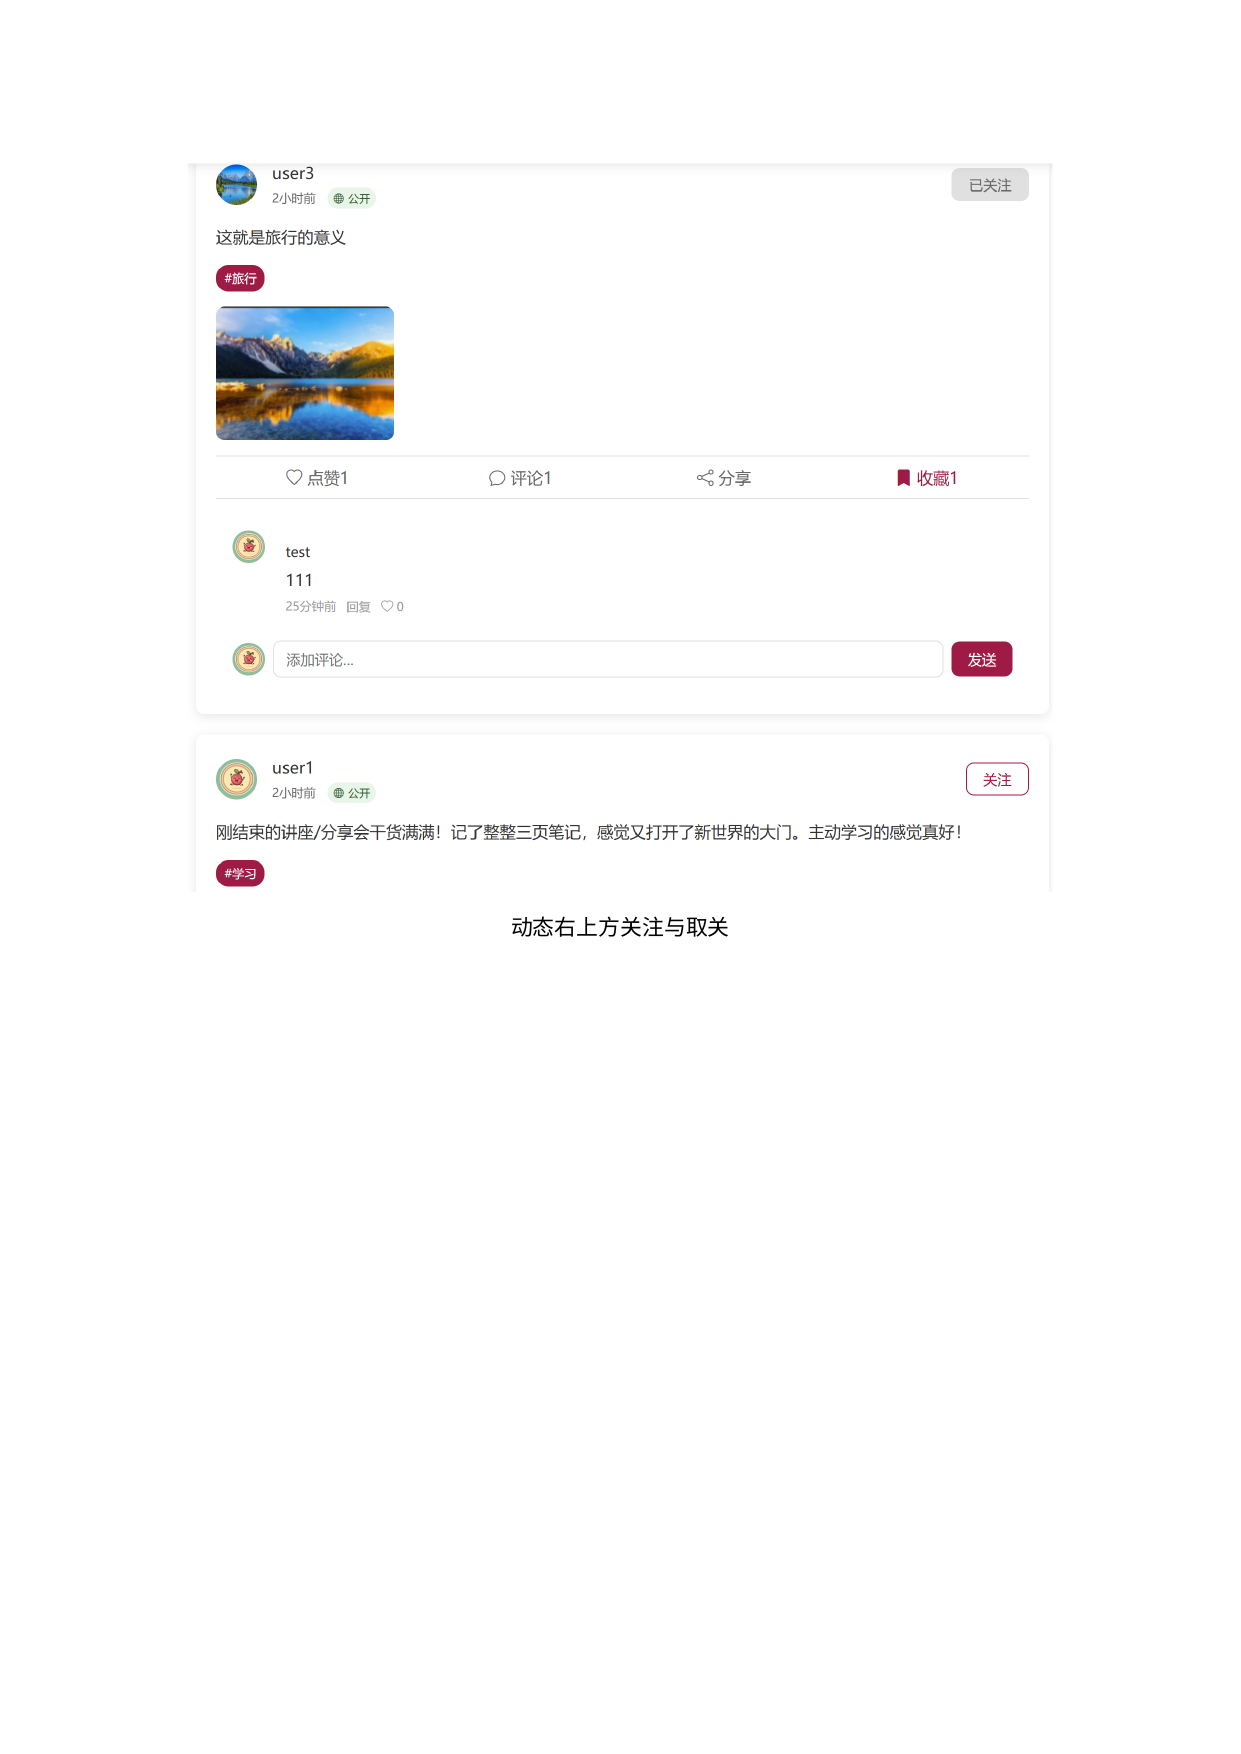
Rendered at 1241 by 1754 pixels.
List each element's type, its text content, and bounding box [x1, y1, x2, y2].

picture [187, 162, 1053, 892]
text 动态右上方关注与取关 [187, 909, 1053, 942]
